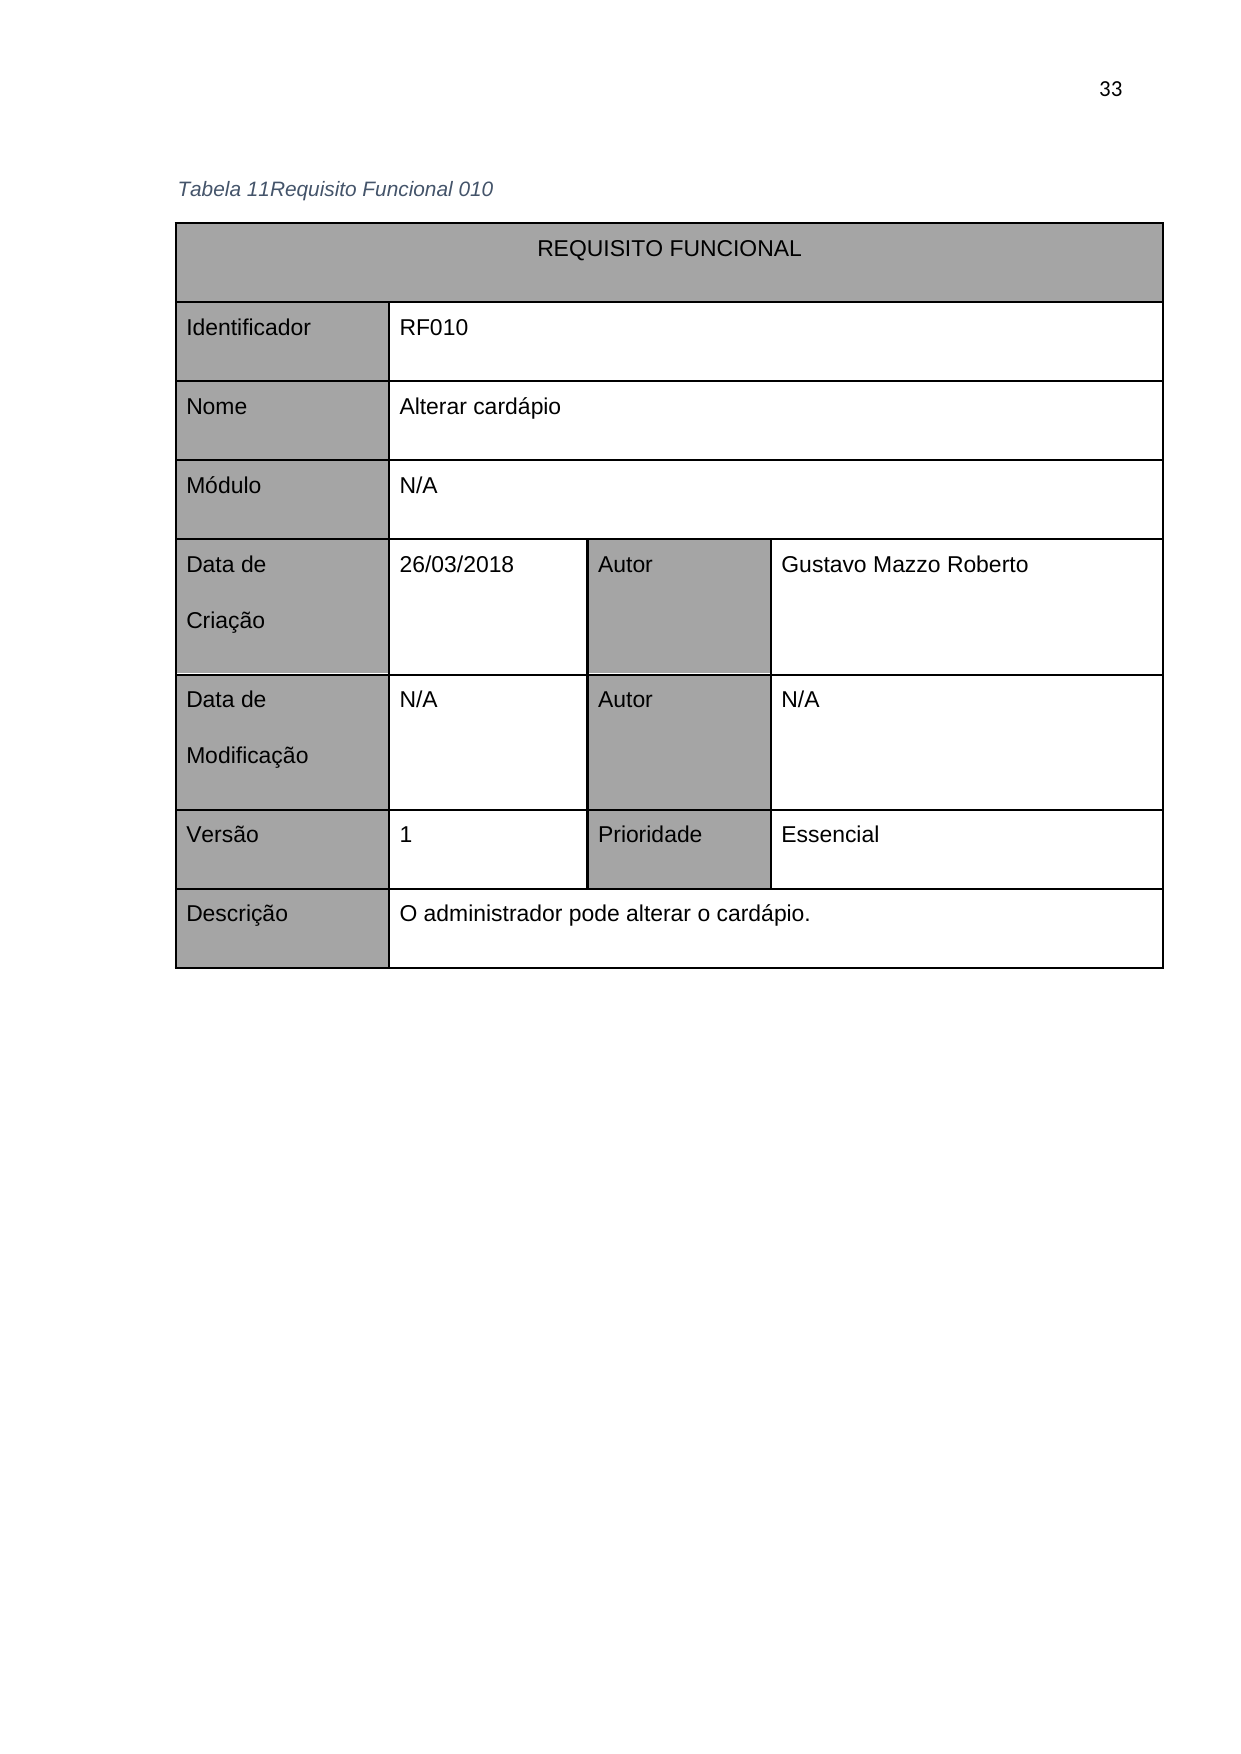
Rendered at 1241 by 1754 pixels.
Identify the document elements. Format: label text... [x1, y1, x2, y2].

table_cell 1 [390, 811, 586, 888]
table_cell N/A [390, 676, 586, 809]
table_cell Prioridade [589, 811, 770, 888]
table_cell Data de Modificação [177, 676, 388, 809]
table_cell RF010 [390, 303, 1162, 380]
table_cell O administrador pode alterar o cardápio. [390, 890, 1162, 967]
text Tabela 11Requisito Funcional 010 [177, 177, 1122, 201]
table_cell Nome [177, 382, 388, 459]
table_cell Módulo [177, 461, 388, 538]
table_cell Alterar cardápio [390, 382, 1162, 459]
table_cell 26/03/2018 [390, 540, 586, 673]
table_header REQUISITO FUNCIONAL [177, 224, 1162, 301]
table_cell Gustavo Mazzo Roberto [772, 540, 1162, 673]
table_cell Versão [177, 811, 388, 888]
table_cell Descrição [177, 890, 388, 967]
table_cell Data de Criação [177, 540, 388, 673]
table_cell Autor [589, 540, 770, 673]
table_cell Identificador [177, 303, 388, 380]
table_cell N/A [390, 461, 1162, 538]
table_cell N/A [772, 676, 1162, 809]
table_cell Autor [589, 676, 770, 809]
table_cell Essencial [772, 811, 1162, 888]
